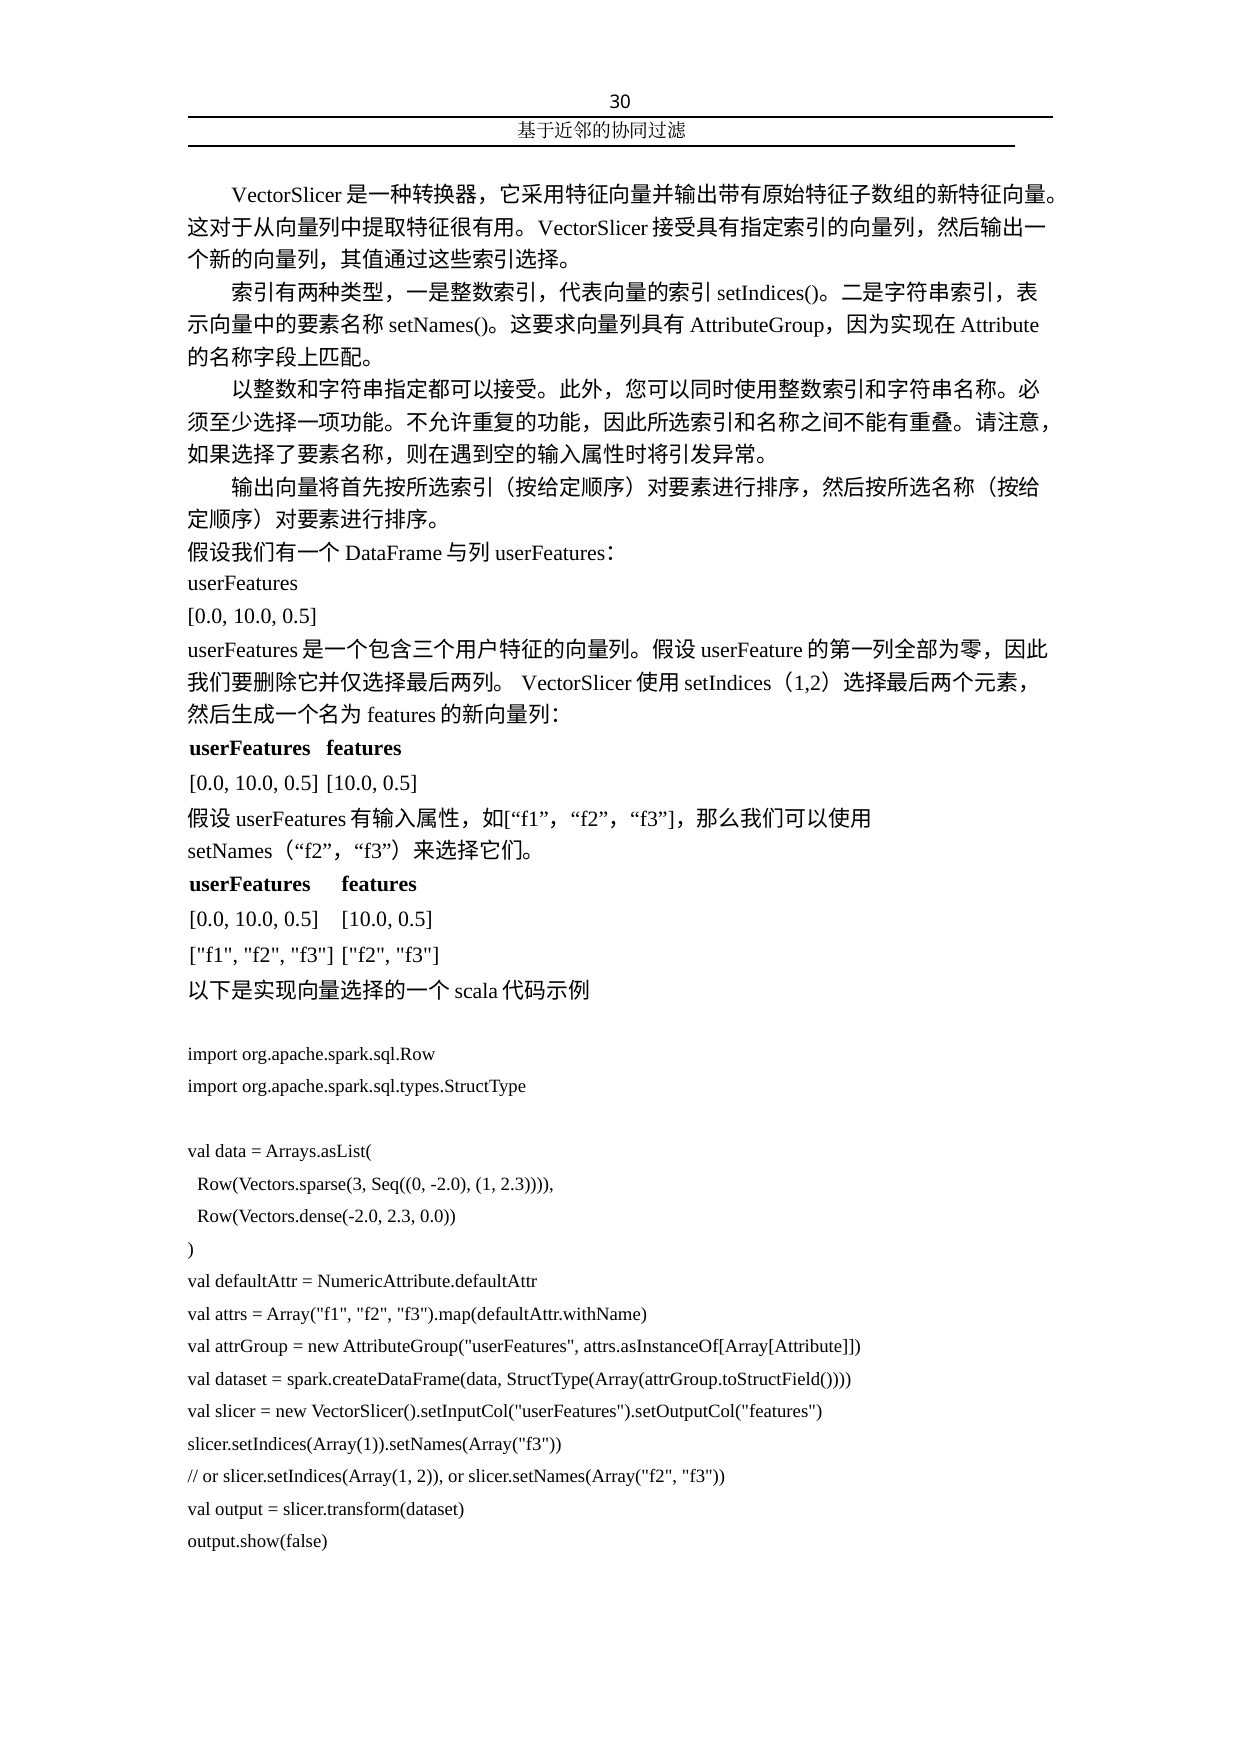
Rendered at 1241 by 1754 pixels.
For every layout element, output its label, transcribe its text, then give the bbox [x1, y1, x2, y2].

text output.show(false) [187, 1525, 1053, 1557]
text [0.0, 10.0, 0.5] [187, 599, 1053, 632]
text 以整数和字符串指定都可以接受。此外，您可以同时使用整数索引和字符串名称。必须至少选择一项功能。不允许重复的功能，因此所选索引和名称之间不能有重叠。请注意，如果选择了要素名称，则在遇到空的输入属性时将引发异常。 [187, 372, 1053, 469]
text import org.apache.spark.sql.Row [187, 1037, 1053, 1070]
text val defaultAttr = NumericAttribute.defaultAttr [187, 1265, 1053, 1297]
text val output = slicer.transform(dataset) [187, 1492, 1053, 1525]
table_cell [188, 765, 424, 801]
text VectorSlicer是一种转换器，它采用特征向量并输出带有原始特征子数组的新特征向量。这对于从向量列中提取特征很有用。VectorSlicer接受具有指定索引的向量列，然后输出一个新的向量列，其值通过这些索引选择。 [187, 177, 1053, 274]
text val data = Arrays.asList( [187, 1135, 1053, 1167]
text userFeatures是一个包含三个用户特征的向量列。假设userFeature的第一列全部为零，因此我们要删除它并仅选择最后两列。 VectorSlicer使用setIndices（1,2）选择最后两个元素，然后生成一个名为features的新向量列： [187, 632, 1053, 729]
text val slicer = new VectorSlicer().setInputCol("userFeatures").setOutputCol("features") [187, 1395, 1053, 1427]
text Row(Vectors.dense(-2.0, 2.3, 0.0)) [187, 1200, 1053, 1232]
text userFeatures [187, 567, 1053, 599]
text ) [187, 1232, 1053, 1265]
text import org.apache.spark.sql.types.StructType [187, 1070, 1053, 1102]
text 假设userFeatures有输入属性，如[“f1”，“f2”，“f3”]，那么我们可以使用setNames（“f2”，“f3”）来选择它们。 [187, 801, 1053, 866]
text val dataset = spark.createDataFrame(data, StructType(Array(attrGroup.toStructField()))) [187, 1362, 1053, 1395]
text val attrs = Array("f1", "f2", "f3").map(defaultAttr.withName) [187, 1297, 1053, 1330]
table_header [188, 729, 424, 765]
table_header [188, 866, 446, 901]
text 输出向量将首先按所选索引（按给定顺序）对要素进行排序，然后按所选名称（按给定顺序）对要素进行排序。 [187, 469, 1053, 534]
text // or slicer.setIndices(Array(1, 2)), or slicer.setNames(Array("f2", "f3")) [187, 1460, 1053, 1492]
text 以下是实现向量选择的一个scala代码示例 [187, 972, 1053, 1005]
text val attrGroup = new AttributeGroup("userFeatures", attrs.asInstanceOf[Array[Attribute]]) [187, 1330, 1053, 1362]
text Row(Vectors.sparse(3, Seq((0, -2.0), (1, 2.3)))), [187, 1167, 1053, 1200]
text 假设我们有一个DataFrame与列userFeatures： [187, 534, 1053, 567]
text slicer.setIndices(Array(1)).setNames(Array("f3")) [187, 1427, 1053, 1460]
text 索引有两种类型，一是整数索引，代表向量的索引setIndices()。二是字符串索引，表示向量中的要素名称setNames()。这要求向量列具有AttributeGroup，因为实现在Attribute的名称字段上匹配。 [187, 274, 1053, 372]
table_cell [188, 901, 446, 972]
